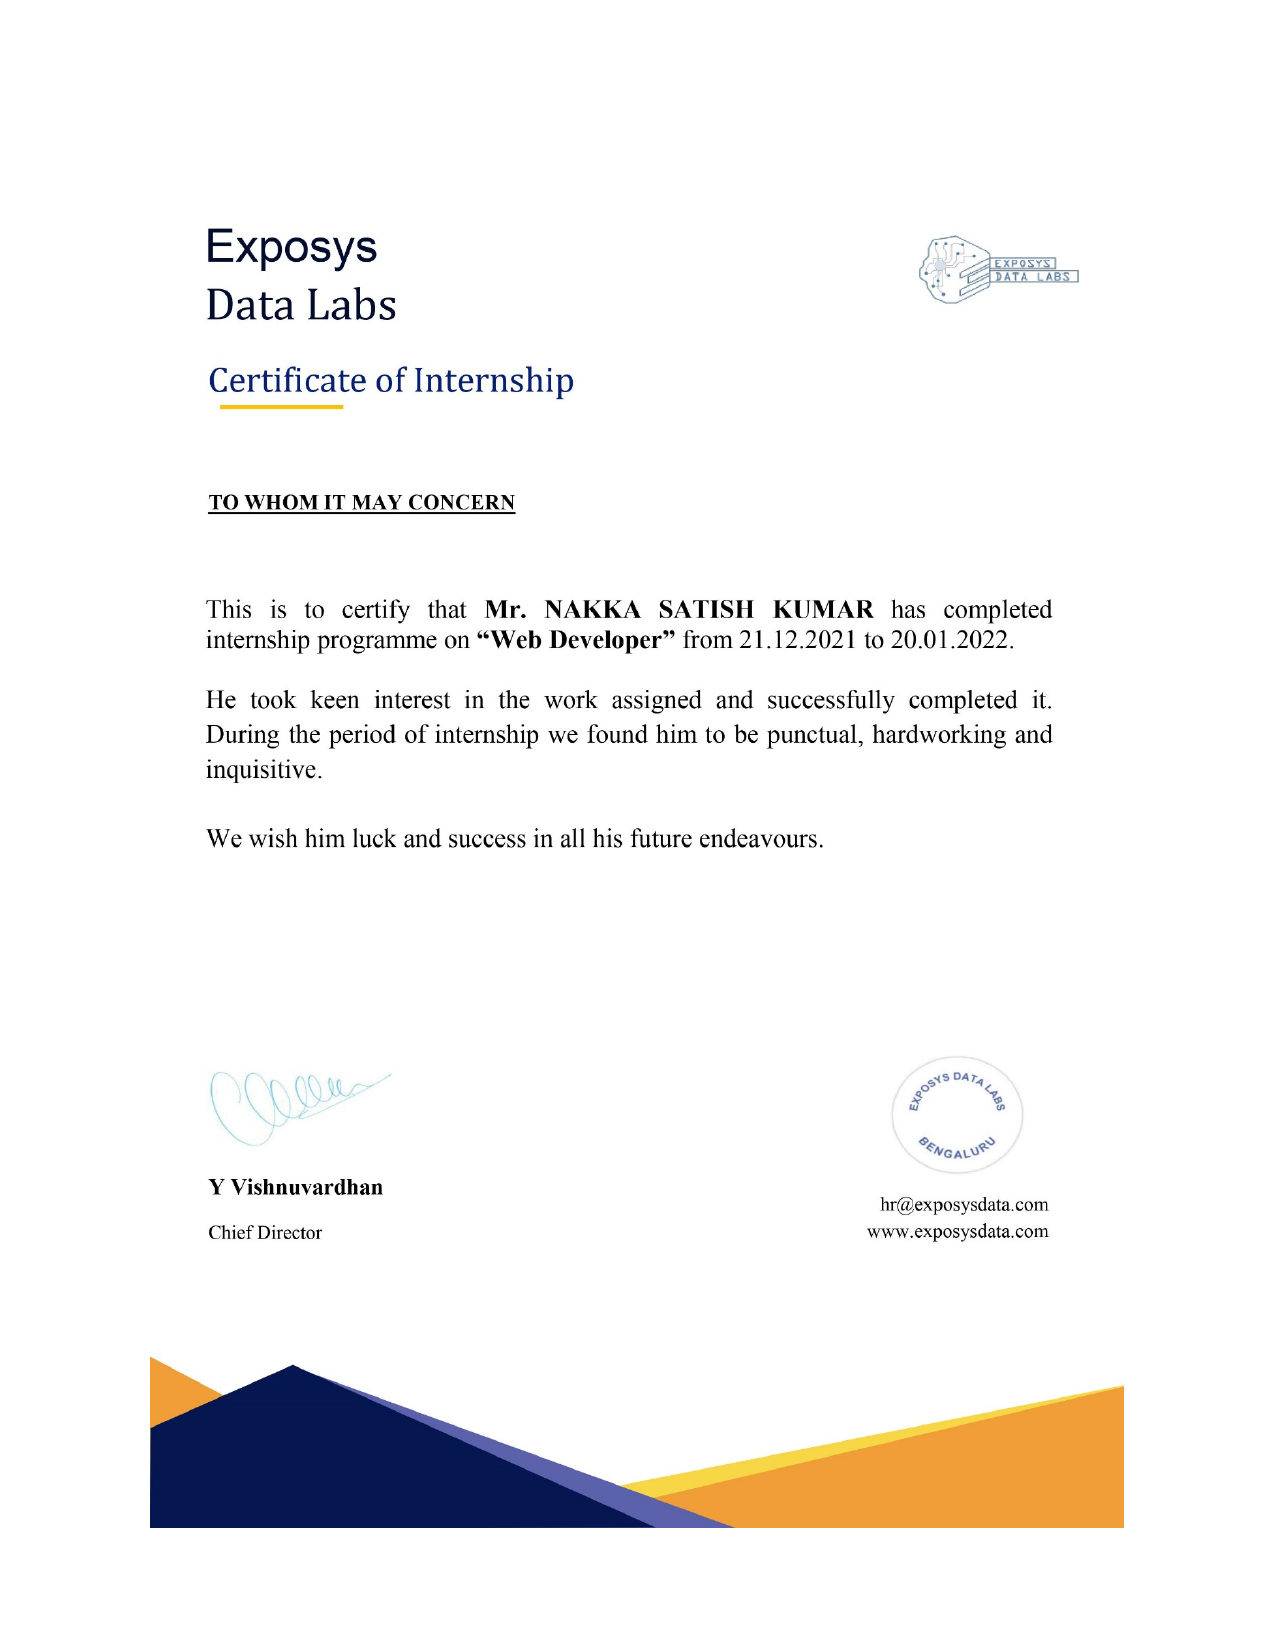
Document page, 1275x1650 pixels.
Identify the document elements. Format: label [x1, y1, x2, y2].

picture [150, 150, 1124, 1528]
